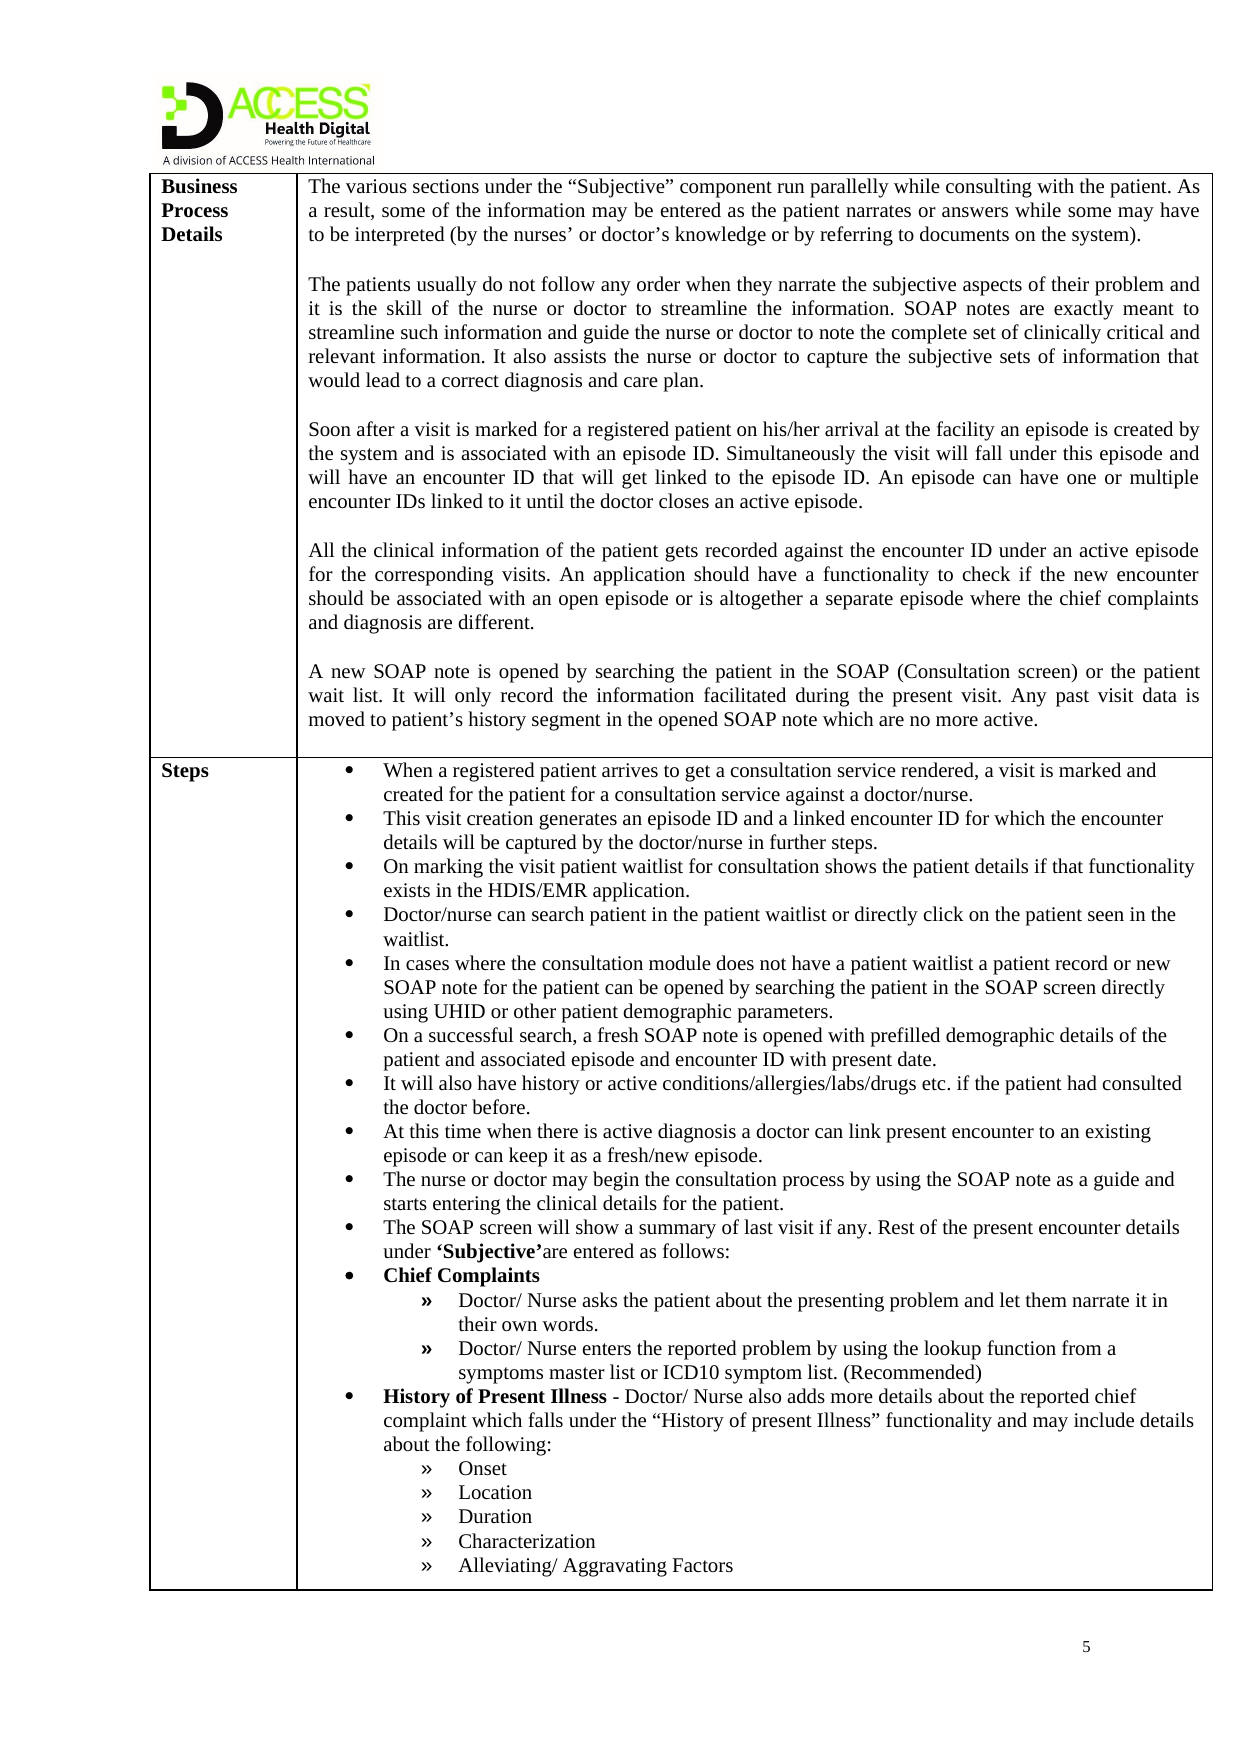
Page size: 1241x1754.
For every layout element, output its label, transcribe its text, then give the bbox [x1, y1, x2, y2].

table_cell Business Process Details [151, 174, 296, 756]
table_cell The various sections under the “Subjective” component run parallelly while consulting with the patient. As a result, some of the information may be entered as the patient narrates or answers while some may have to be interpreted (by the nurses’ or doctor’s knowledge or by referring to documents on the system). The patients usually do not follow any order when they narrate the subjective aspects of their problem and it is the skill of the nurse or doctor to streamline the information. SOAP notes are exactly meant to streamline such information and guide the nurse or doctor to note the complete set of clinically critical and relevant information. It also assists the nurse or doctor to capture the subjective sets of information that would lead to a correct diagnosis and care plan. Soon after a visit is marked for a registered patient on his/her arrival at the facility an episode is created by the system and is associated with an episode ID. Simultaneously the visit will fall under this episode and will have an encounter ID that will get linked to the episode ID. An episode can have one or multiple encounter IDs linked to it until the doctor closes an active episode. All the clinical information of the patient gets recorded against the encounter ID under an active episode for the corresponding visits. An application should have a functionality to check if the new encounter should be associated with an open episode or is altogether a separate episode where the chief complaints and diagnosis are different. A new SOAP note is opened by searching the patient in the SOAP (Consultation screen) or the patient wait list. It will only record the information facilitated during the present visit. Any past visit data is moved to patient’s history segment in the opened SOAP note which are no more active. [298, 174, 1212, 756]
picture [150, 73, 386, 173]
table_cell Steps [151, 758, 296, 1589]
